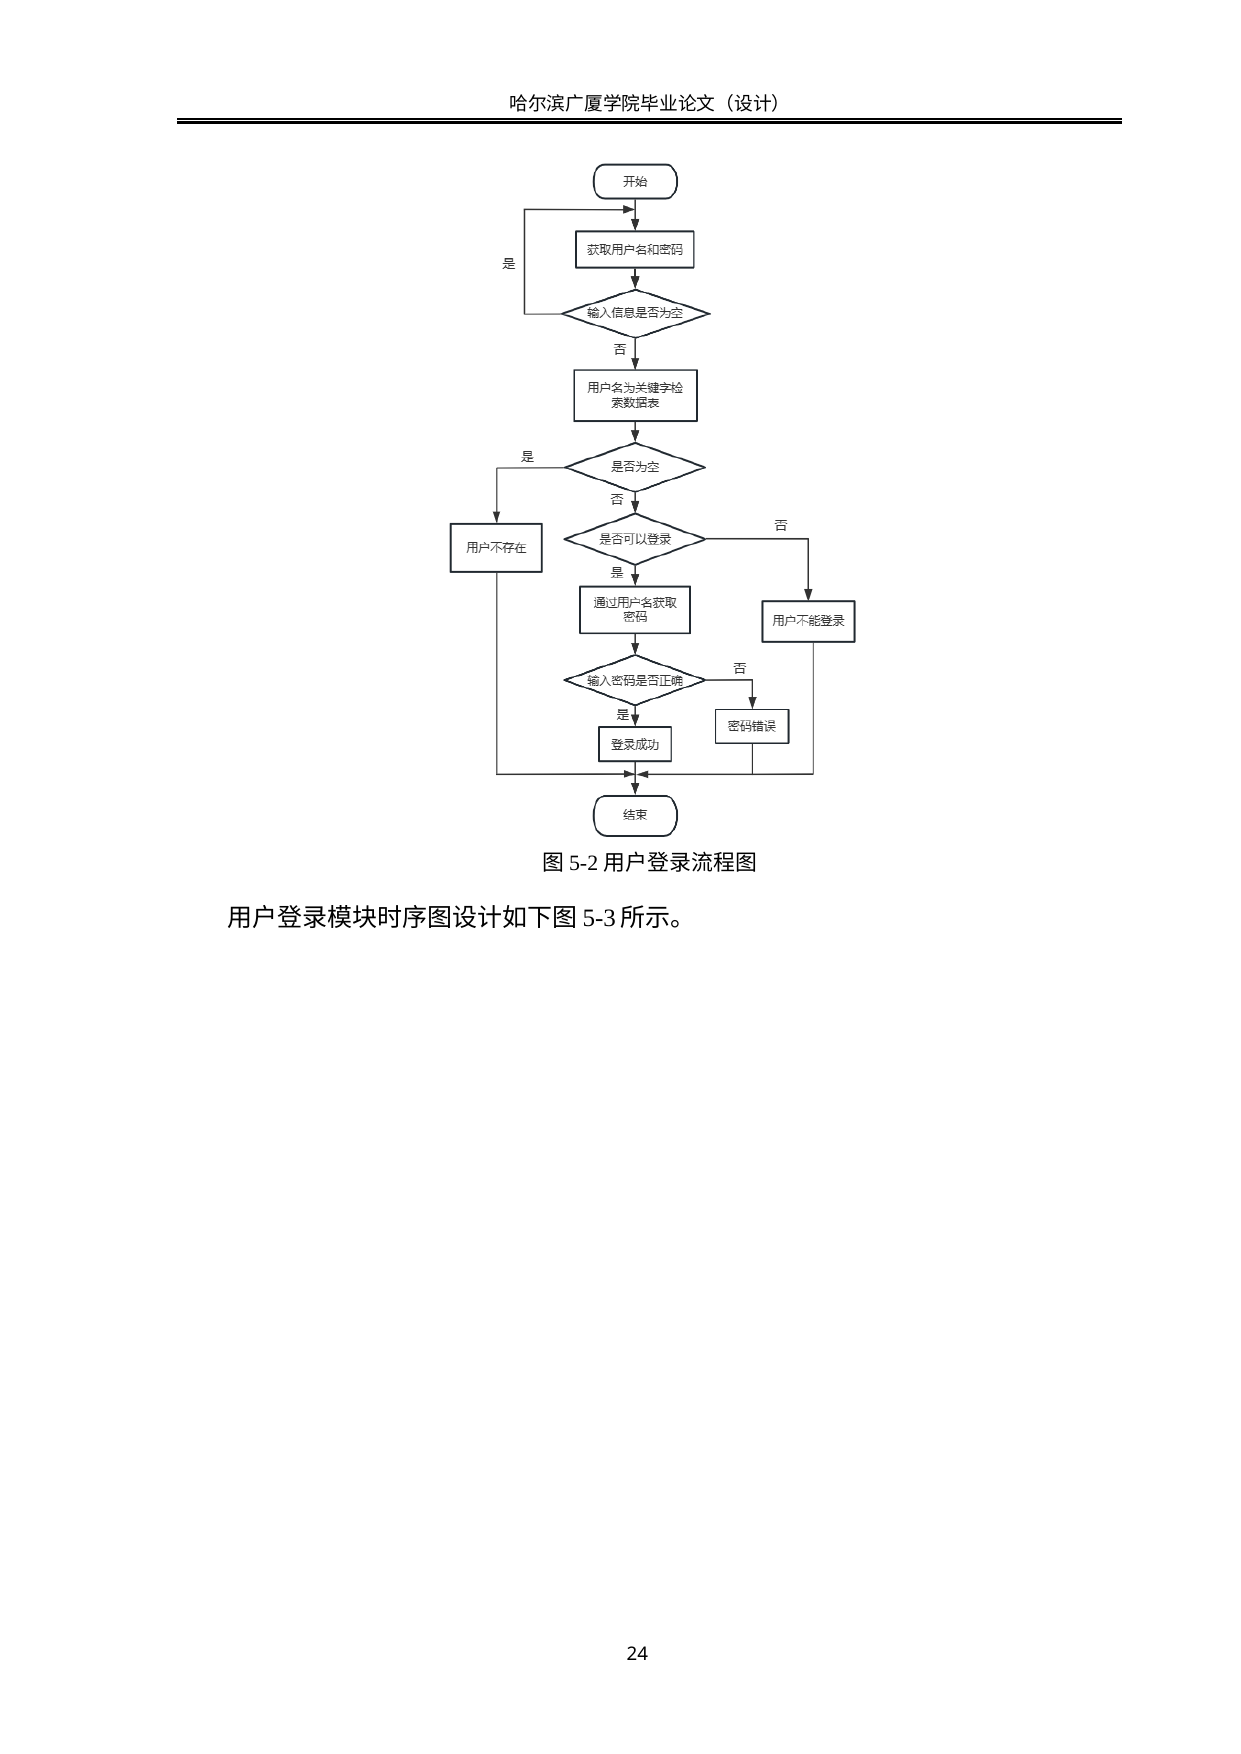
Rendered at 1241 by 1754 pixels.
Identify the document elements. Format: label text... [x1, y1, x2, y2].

text 图5-2 用户登录流程图 [177, 844, 1122, 877]
picture [421, 162, 878, 841]
text 用户登录模块时序图设计如下图5-3所示。 [177, 883, 1122, 948]
